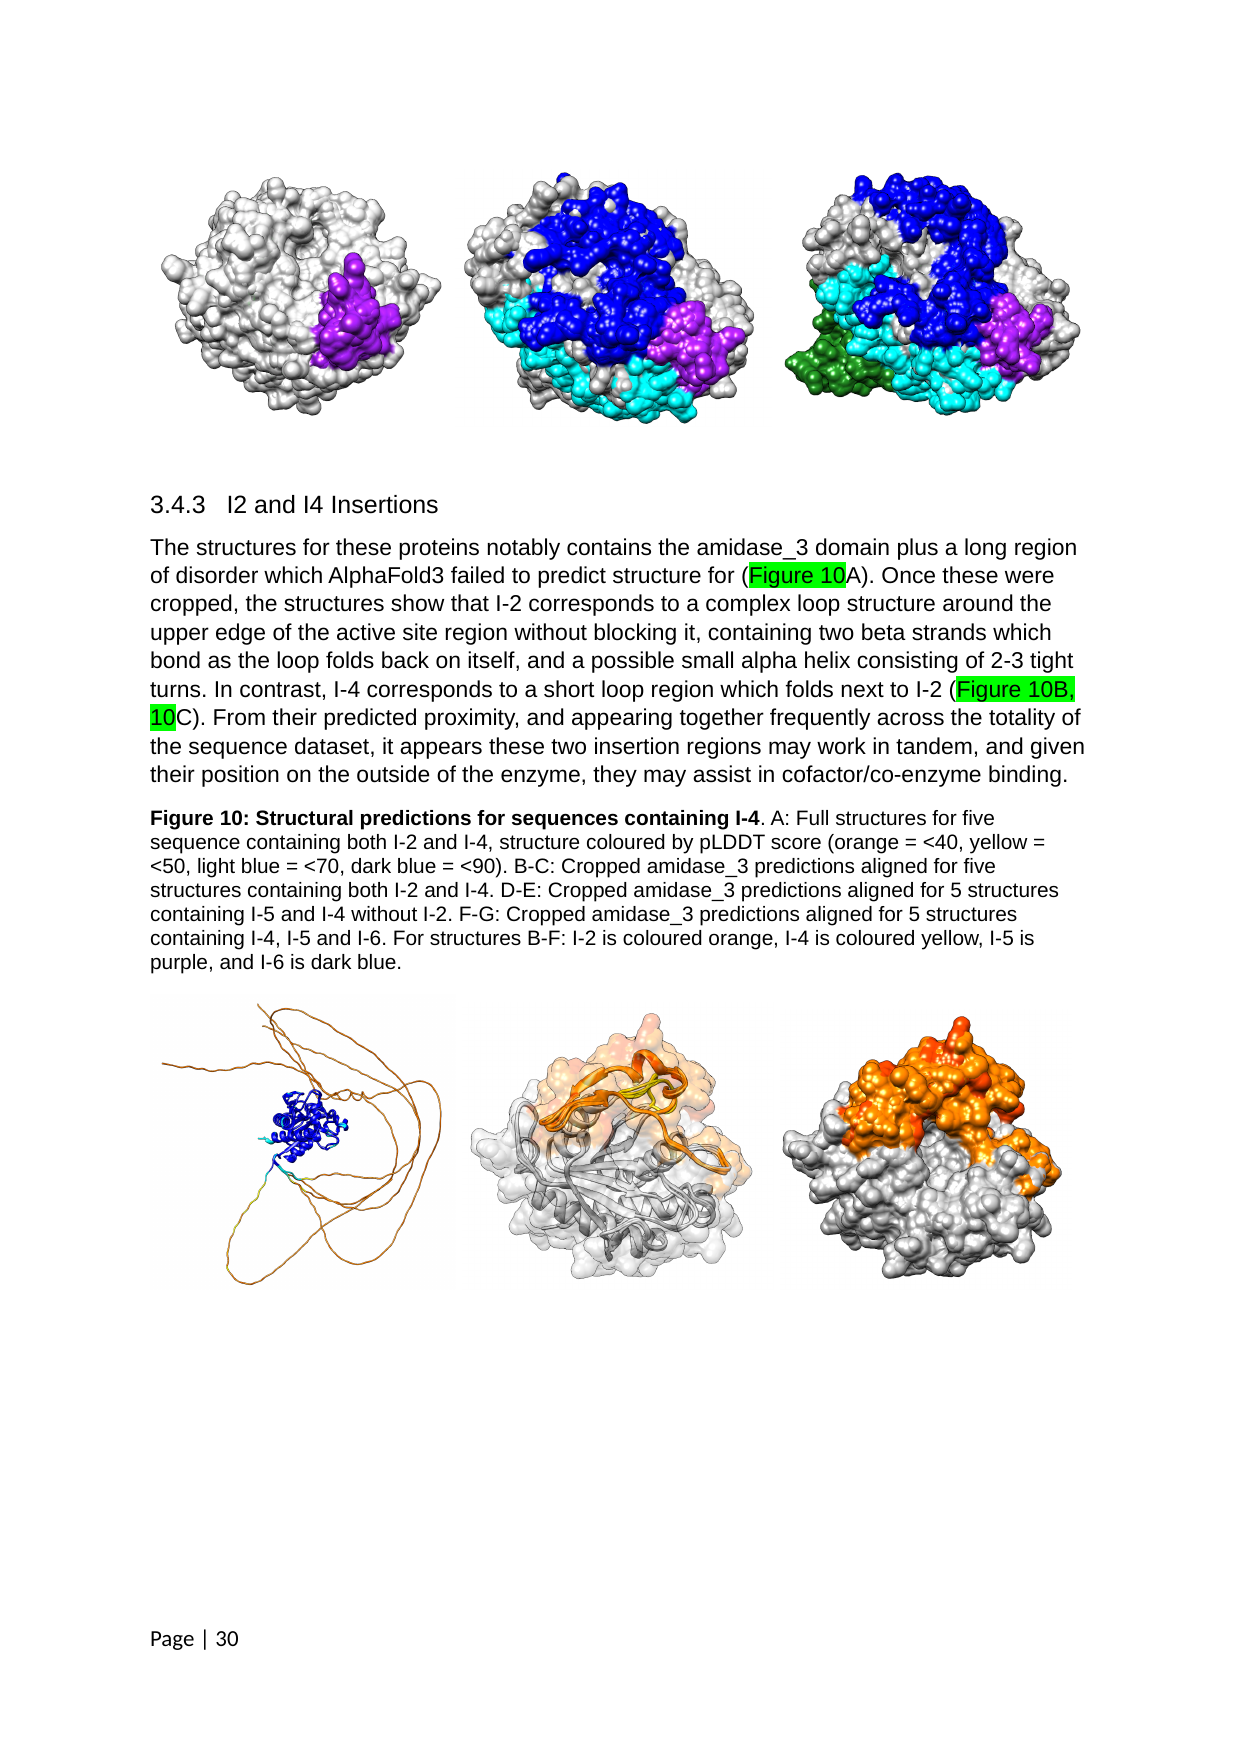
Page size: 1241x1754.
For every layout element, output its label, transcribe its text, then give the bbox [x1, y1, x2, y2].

text Figure 10: Structural predictions for sequences containing I-4. A: Full structures for five sequence containing both I-2 and I-4, structure coloured by pLDDT score (orange = <40, yellow = <50, light blue = <70, dark blue = <90). B-C: Cropped amidase_3 predictions aligned for five structures containing both I-2 and I-4. D-E: Cropped amidase_3 predictions aligned for 5 structures containing I-5 and I-4 without I-2. F-G: Cropped amidase_3 predictions aligned for 5 structures containing I-4, I-5 and I-6. For structures B-F: I-2 is coloured orange, I-4 is coloured yellow, I-5 is purple, and I-6 is dark blue. [150, 806, 1090, 974]
picture [780, 1009, 1073, 1290]
text The structures for these proteins notably contains the amidase_3 domain plus a long region of disorder which AlphaFold3 failed to predict structure for (Figure 10A). Once these were cropped, the structures show that I-2 corresponds to a complex loop structure around the upper edge of the active site region without blocking it, containing two beta strands which bond as the loop folds back on itself, and a possible small alpha helix consisting of 2-3 tight turns. In contrast, I-4 corresponds to a short loop region which folds next to I-2 (Figure 10B, 10C). From their predicted proximity, and appearing together frequently across the totality of the sequence dataset, it appears these two insertion regions may work in tandem, and given their position on the outside of the enzyme, they may assist in cofactor/co-enzyme binding. [150, 533, 1090, 787]
picture [778, 150, 1089, 427]
subtitle 3.4.3 I2 and I4 Insertions [150, 490, 1090, 519]
picture [150, 994, 456, 1290]
picture [150, 168, 773, 427]
picture [462, 1002, 774, 1290]
